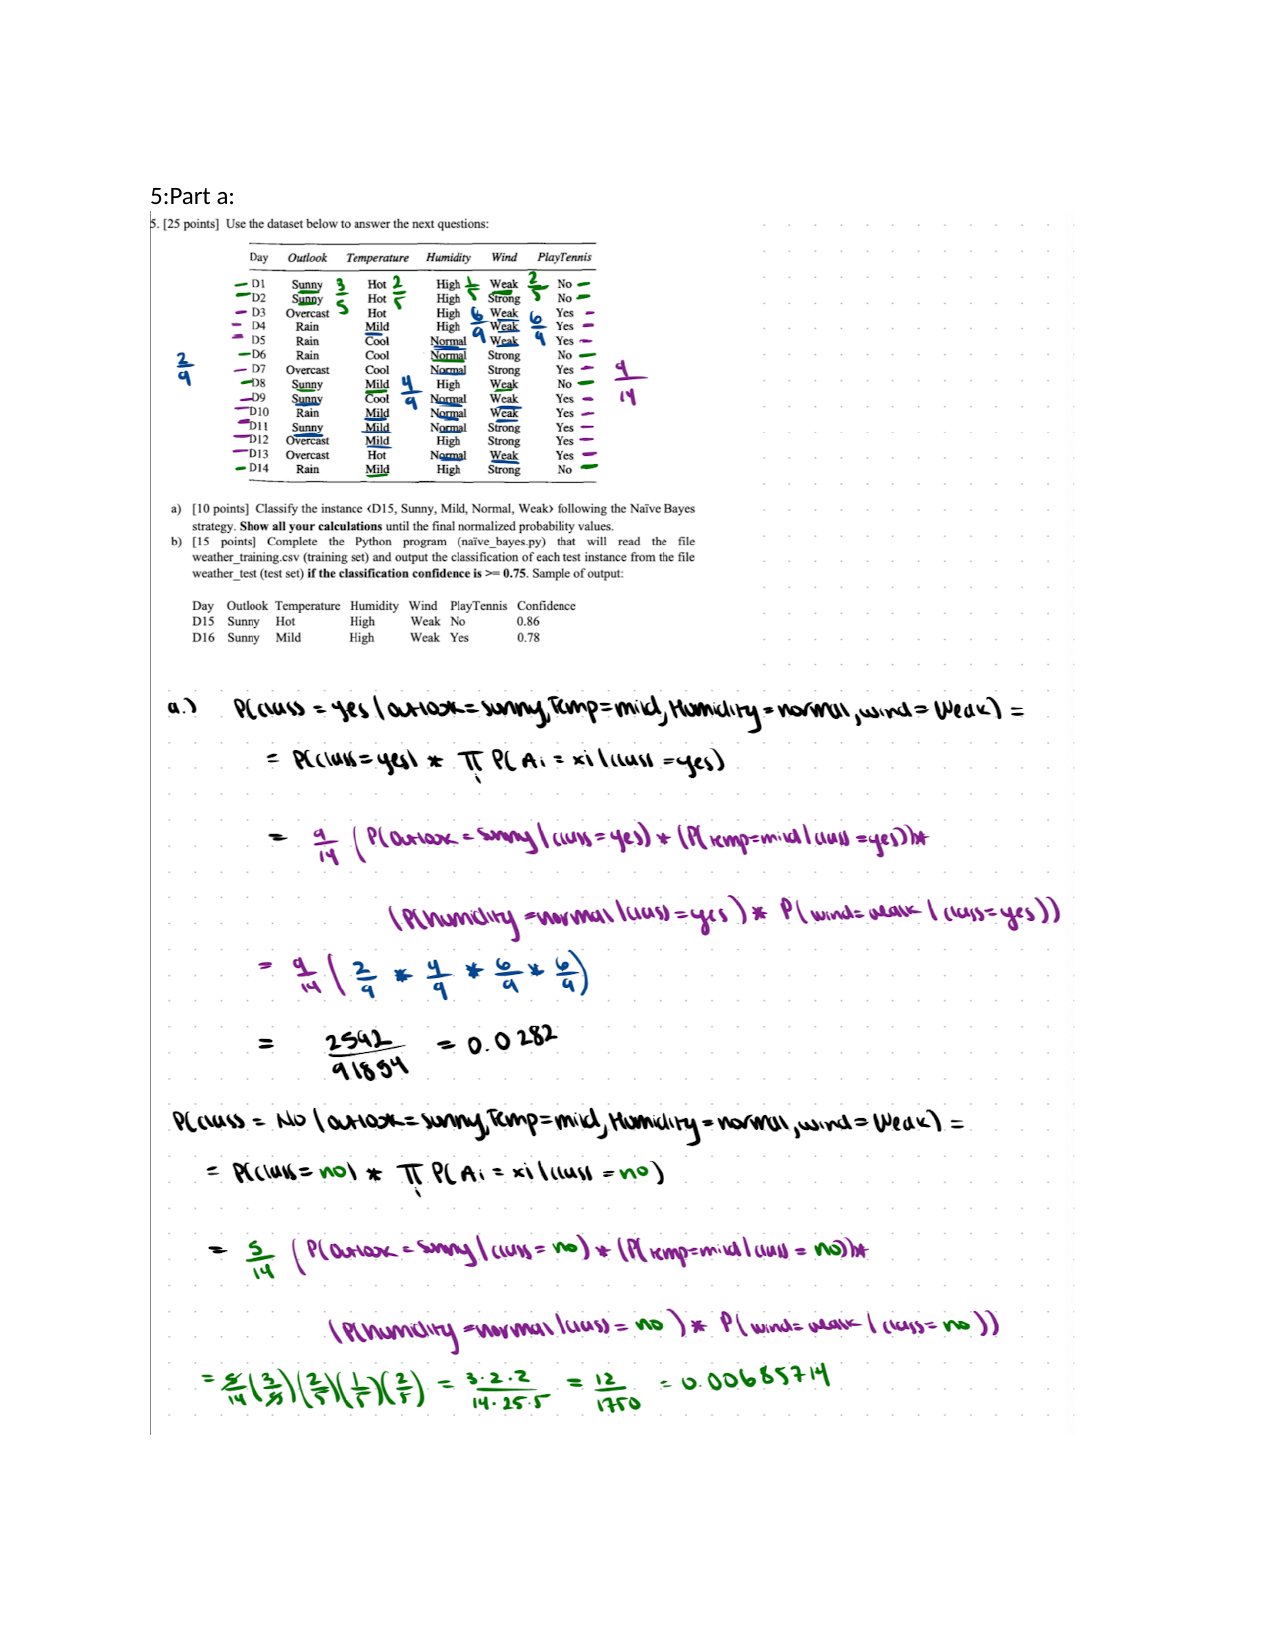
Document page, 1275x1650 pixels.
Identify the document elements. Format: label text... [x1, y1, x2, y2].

text 5:Part a: [150, 181, 1125, 211]
picture [150, 211, 1075, 1435]
